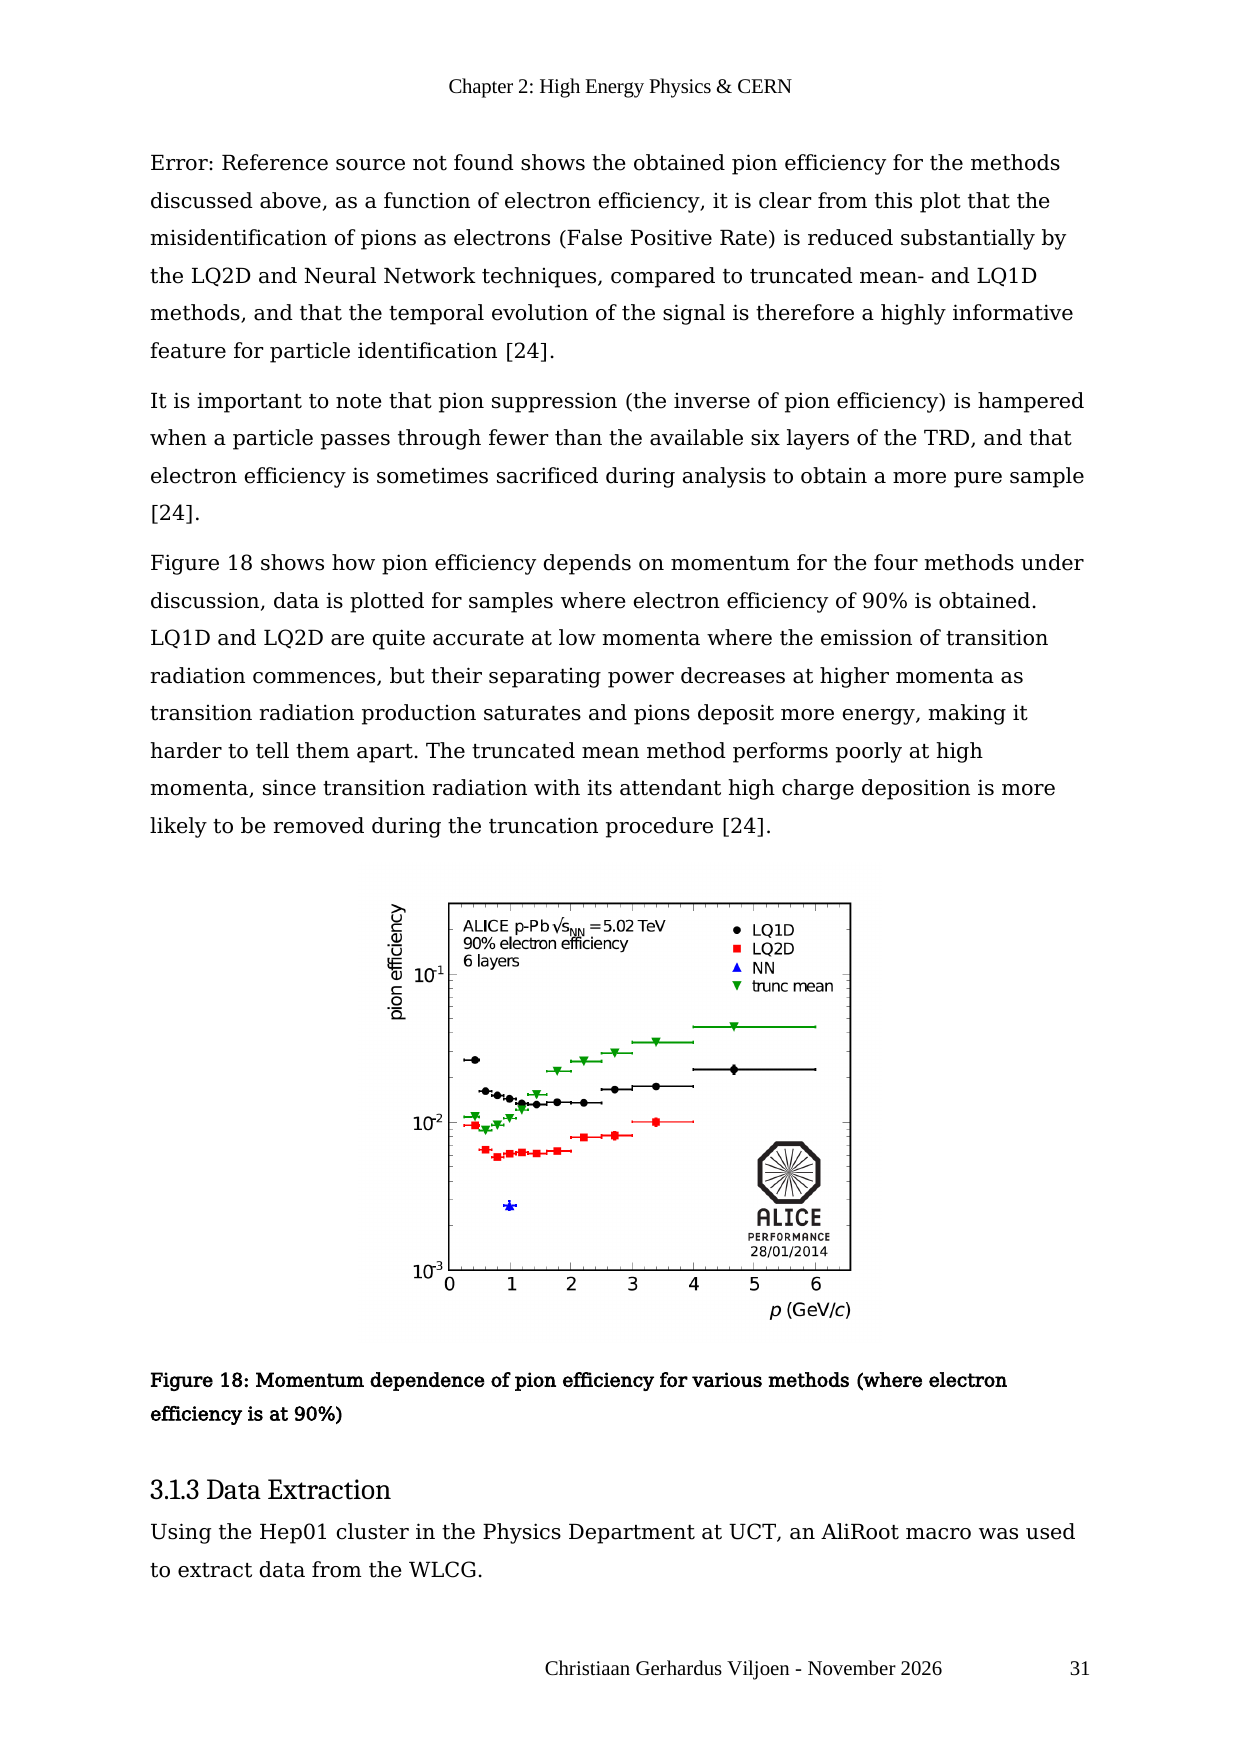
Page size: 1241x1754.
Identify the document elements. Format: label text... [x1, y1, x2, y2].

text Using the Hep01 cluster in the Physics Department at UCT, an AliRoot macro was used to extract data from the WLCG. [150, 1519, 1090, 1582]
text Figure 18: Momentum dependence of pion efficiency for various methods (where electron efficiency is at 90%) [150, 1368, 1090, 1424]
picture [358, 862, 883, 1343]
text Figure 14 shows how pion efficiency depends on momentum for the four methods under discussion, data is plotted for samples where electron efficiency of 90% is obtained. LQ1D and LQ2D are quite accurate at low momenta where the emission of transition radiation commences, but their separating power decreases at higher momenta as transition radiation production saturates and pions deposit more energy, making it harder to tell them apart. The truncated mean method performs poorly at high momenta, since transition radiation with its attendant high charge deposition is more likely to be removed during the truncation procedure . [150, 550, 1090, 837]
text It is important to note that pion suppression (the inverse of pion efficiency) is hampered when a particle passes through fewer than the available six layers of the TRD, and that electron efficiency is sometimes sacrificed during analysis to obtain a more pure sample . [150, 387, 1090, 525]
text Error! Reference source not found. shows the obtained pion efficiency for the methods discussed above, as a function of electron efficiency, it is clear from this plot that the misidentification of pions as electrons (False Positive Rate) is reduced substantially by the LQ2D and Neural Network techniques, compared to truncated mean- and LQ1D methods, and that the temporal evolution of the signal is therefore a highly informative feature for particle identification . [150, 150, 1090, 362]
subtitle Data Extraction [150, 1473, 1090, 1507]
